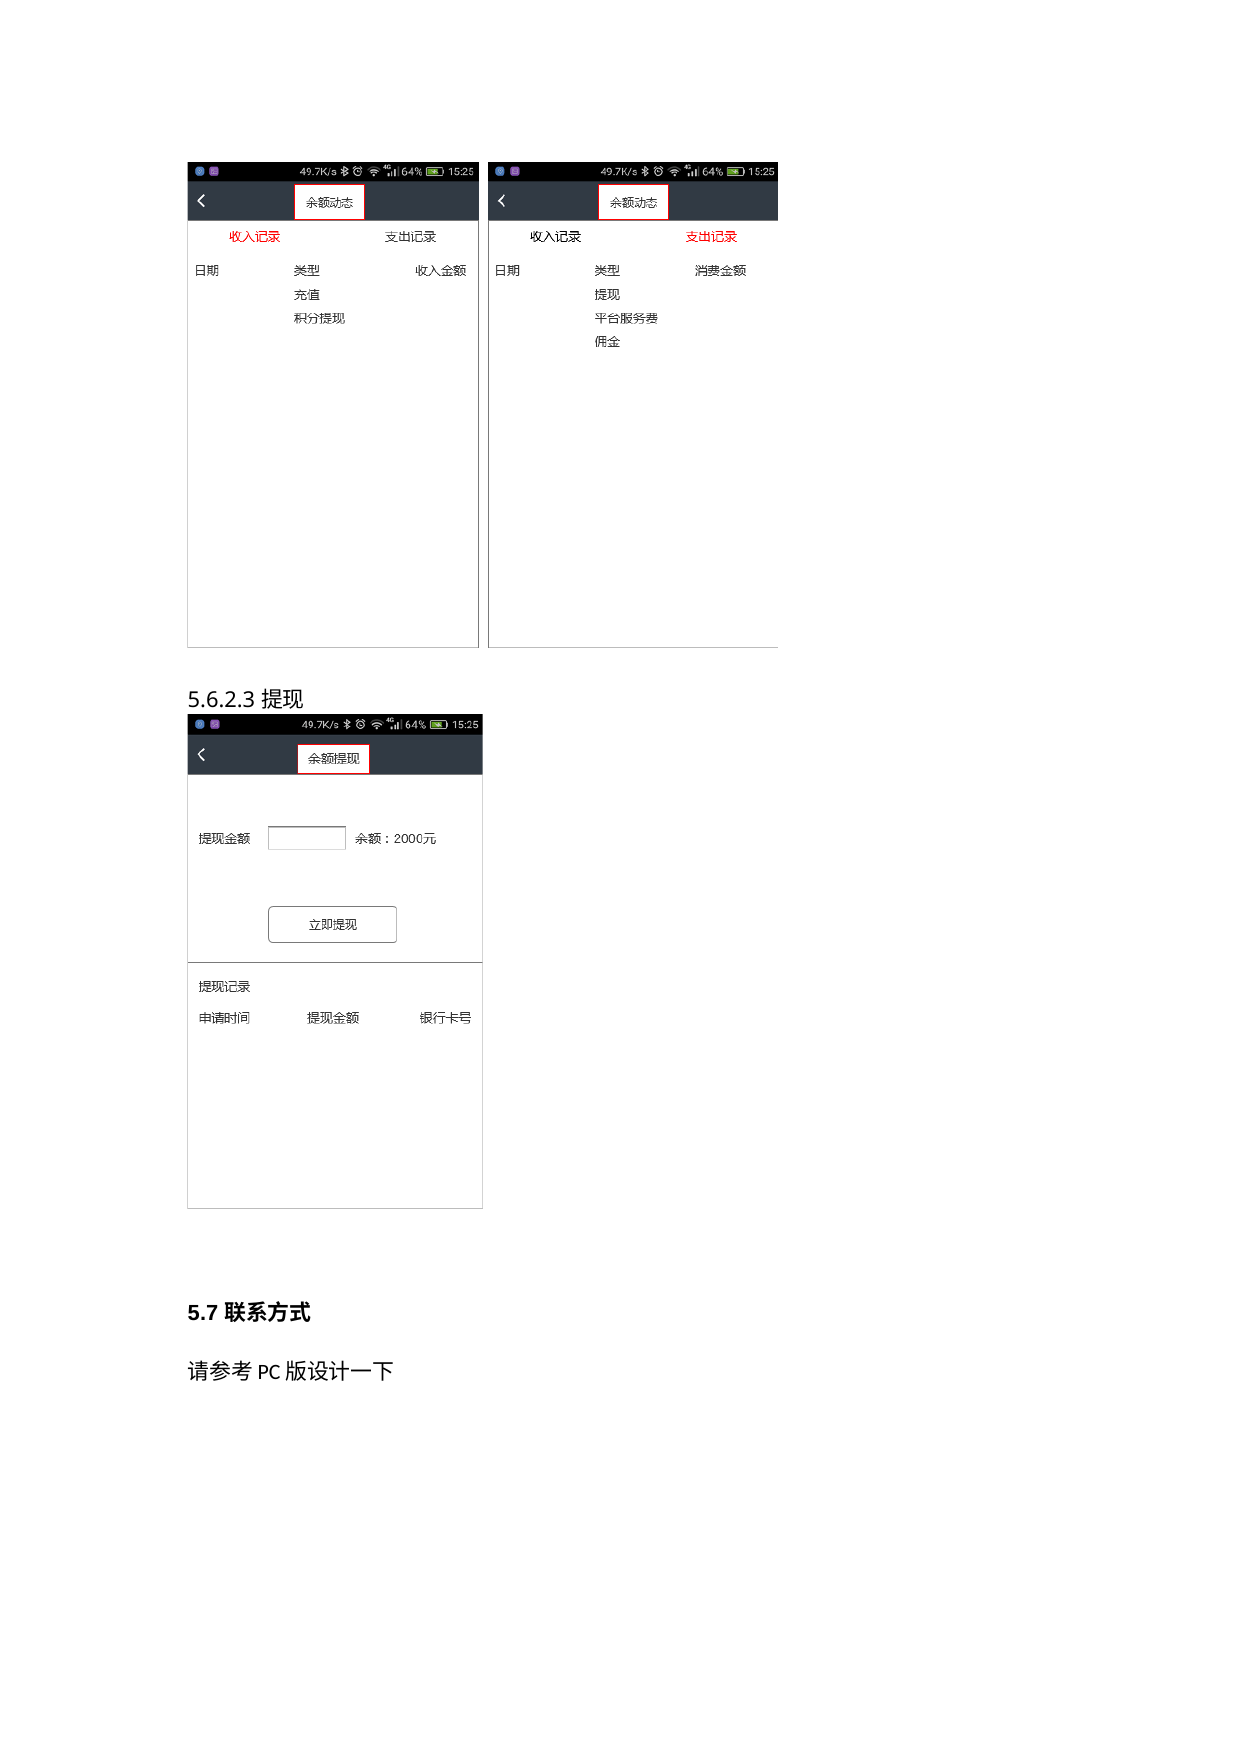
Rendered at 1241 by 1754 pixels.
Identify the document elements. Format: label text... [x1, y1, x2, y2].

subtitle 请参考PC版设计一下 [187, 1354, 1053, 1386]
subtitle 5.6.2.3 提现 [187, 682, 1053, 714]
picture [187, 162, 778, 648]
picture [187, 714, 483, 1209]
subtitle 5.7 联系方式 [187, 1294, 1053, 1327]
